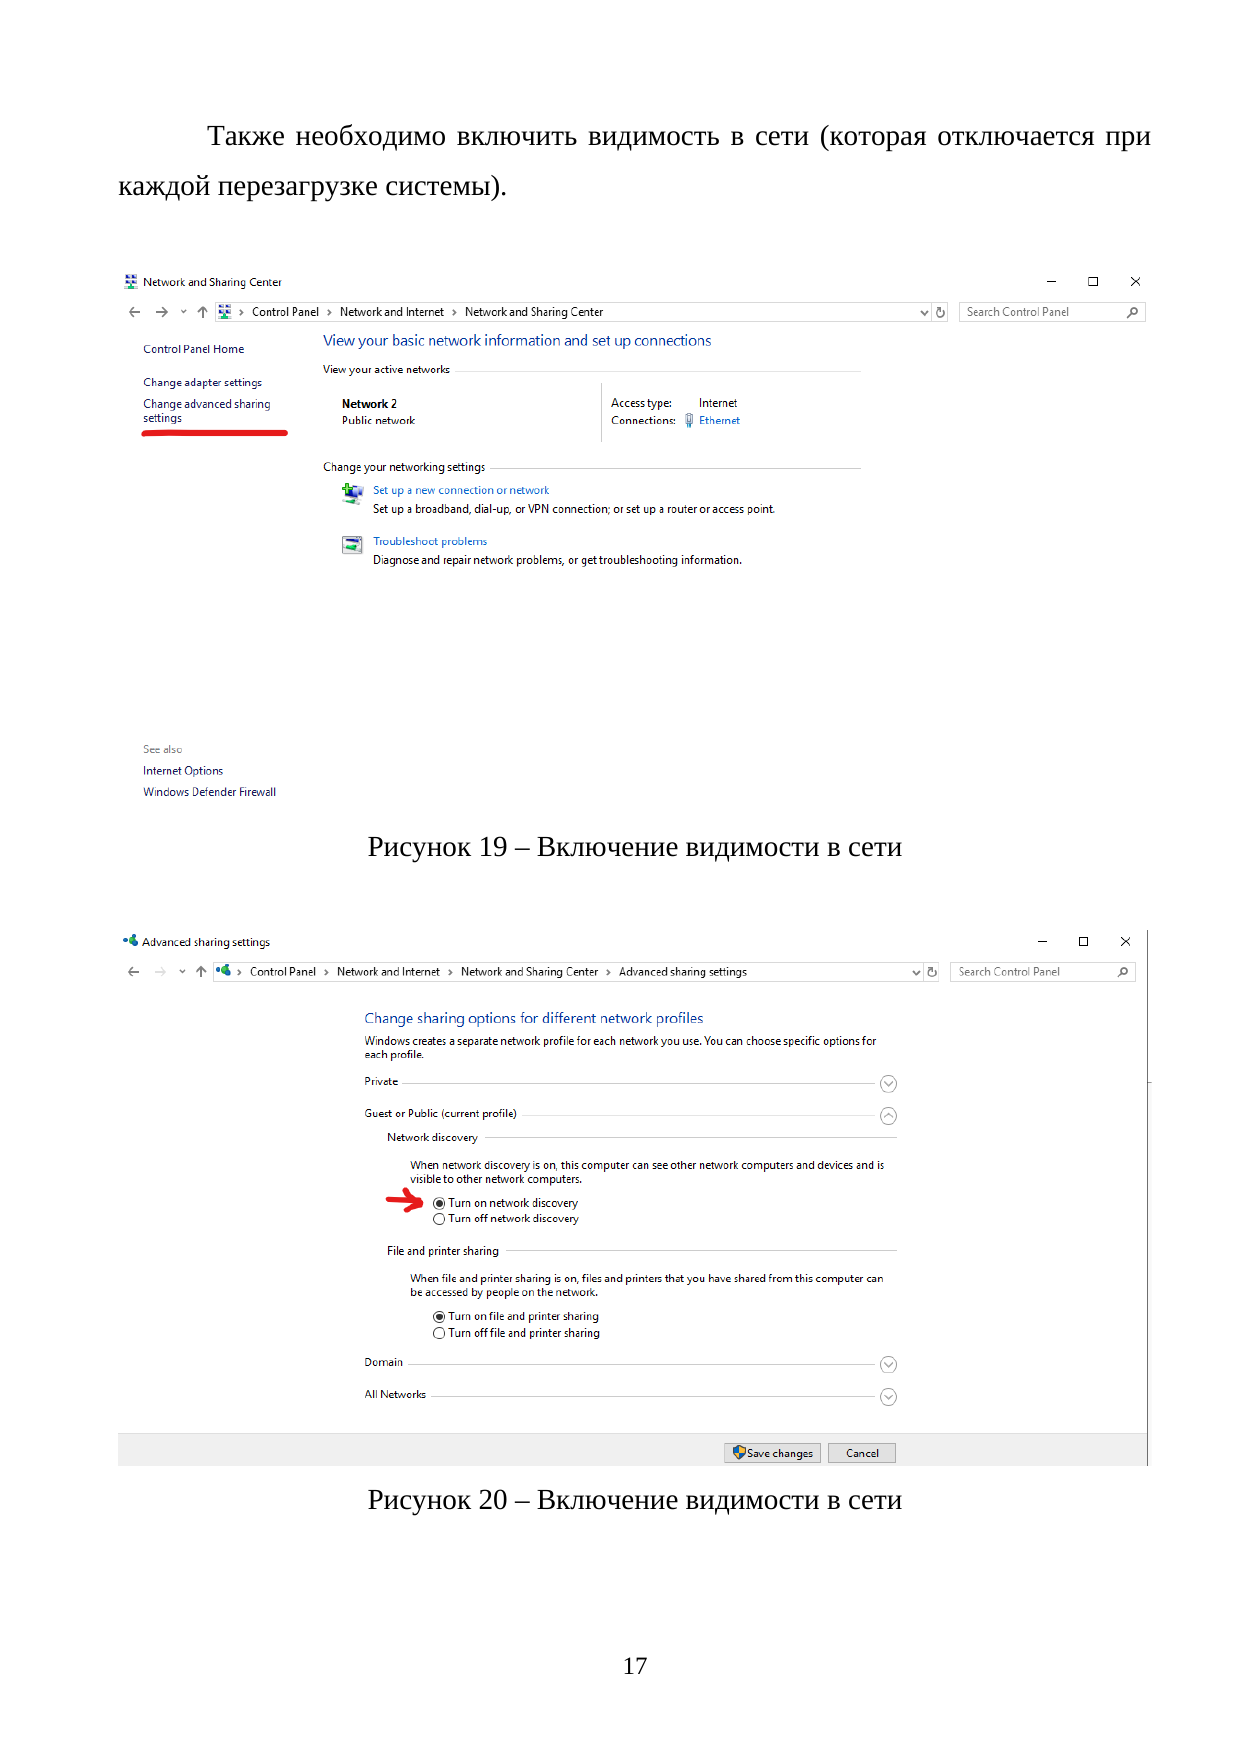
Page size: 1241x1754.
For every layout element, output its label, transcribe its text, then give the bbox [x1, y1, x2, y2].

text Рисунок 20 – Включение видимости в сети [118, 1482, 1152, 1515]
text Также необходимо включить видимость в сети (которая отключается при каждой перезагрузке системы). [118, 118, 1152, 202]
picture [118, 269, 1152, 813]
picture [118, 930, 1152, 1466]
text Рисунок 19 – Включение видимости в сети [118, 829, 1152, 863]
